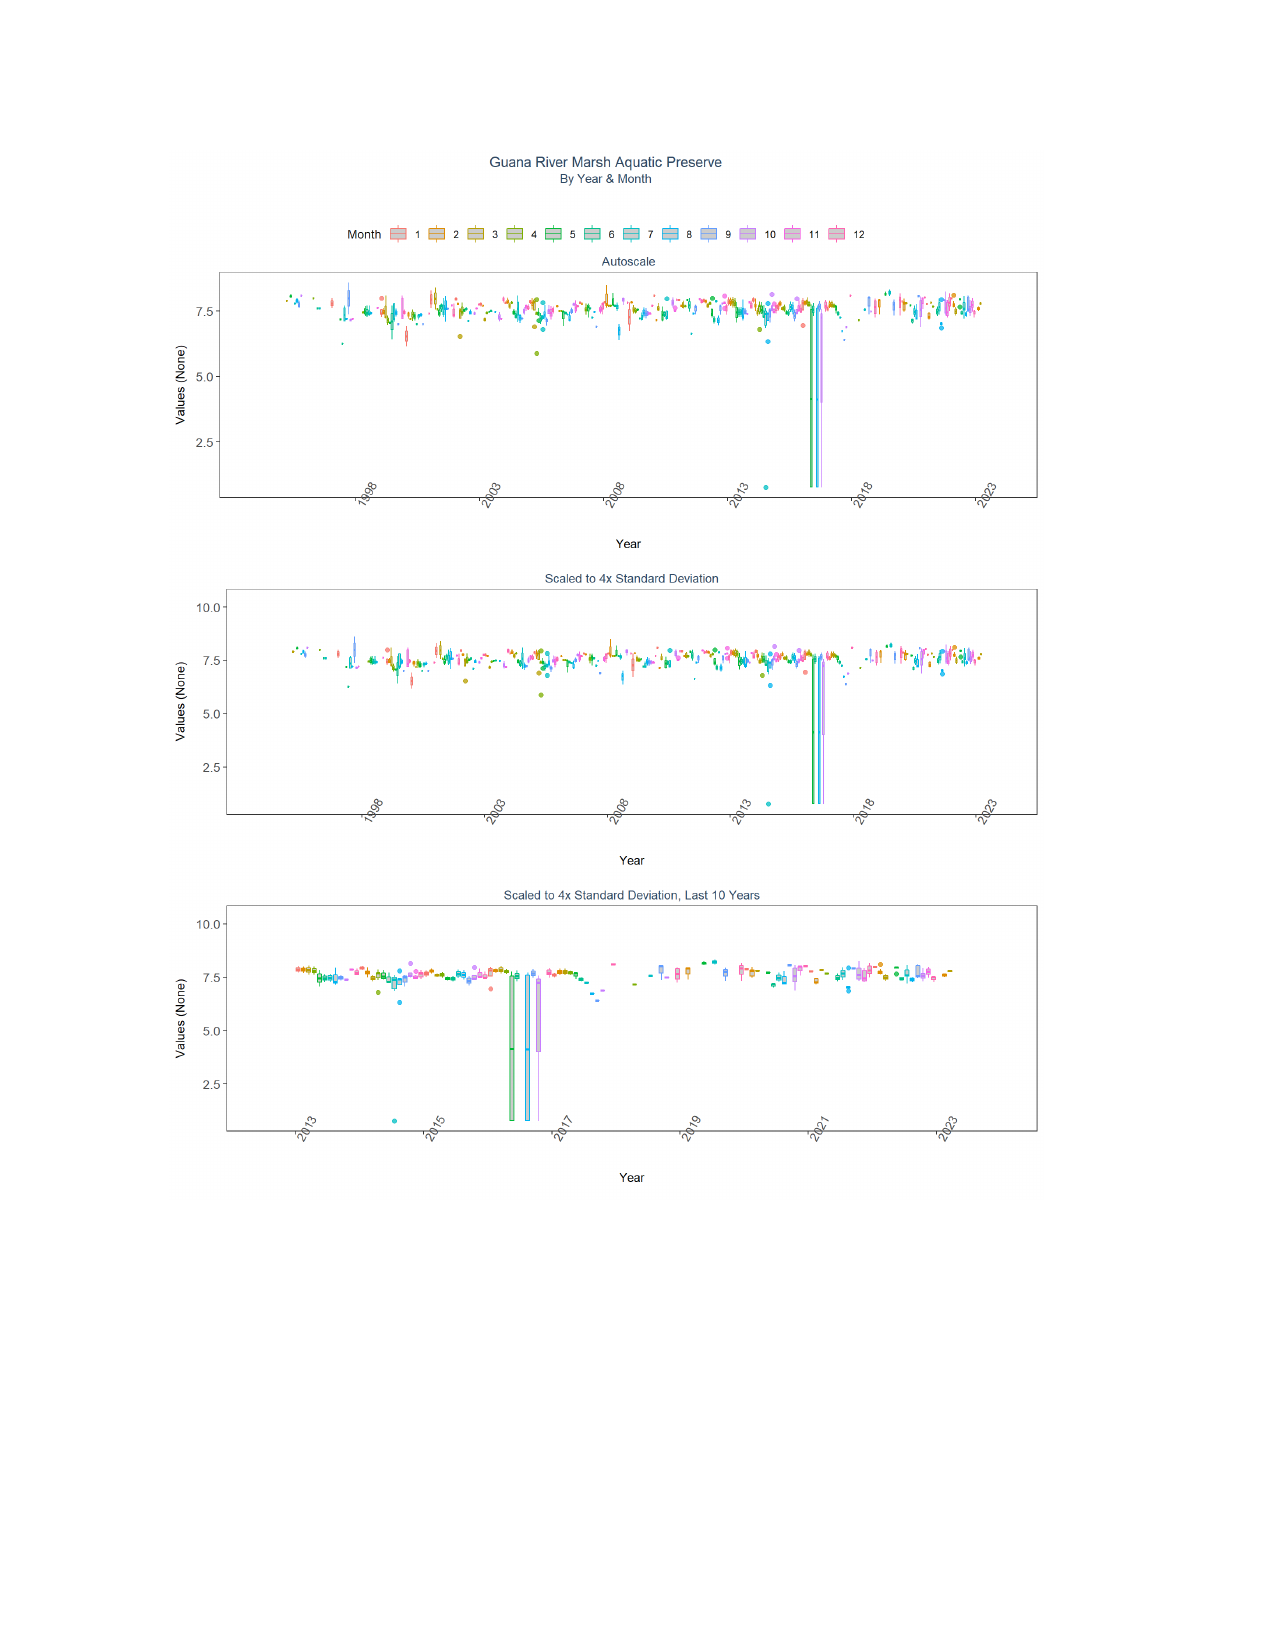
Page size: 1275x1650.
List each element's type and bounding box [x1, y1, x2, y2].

picture [168, 150, 1044, 1200]
